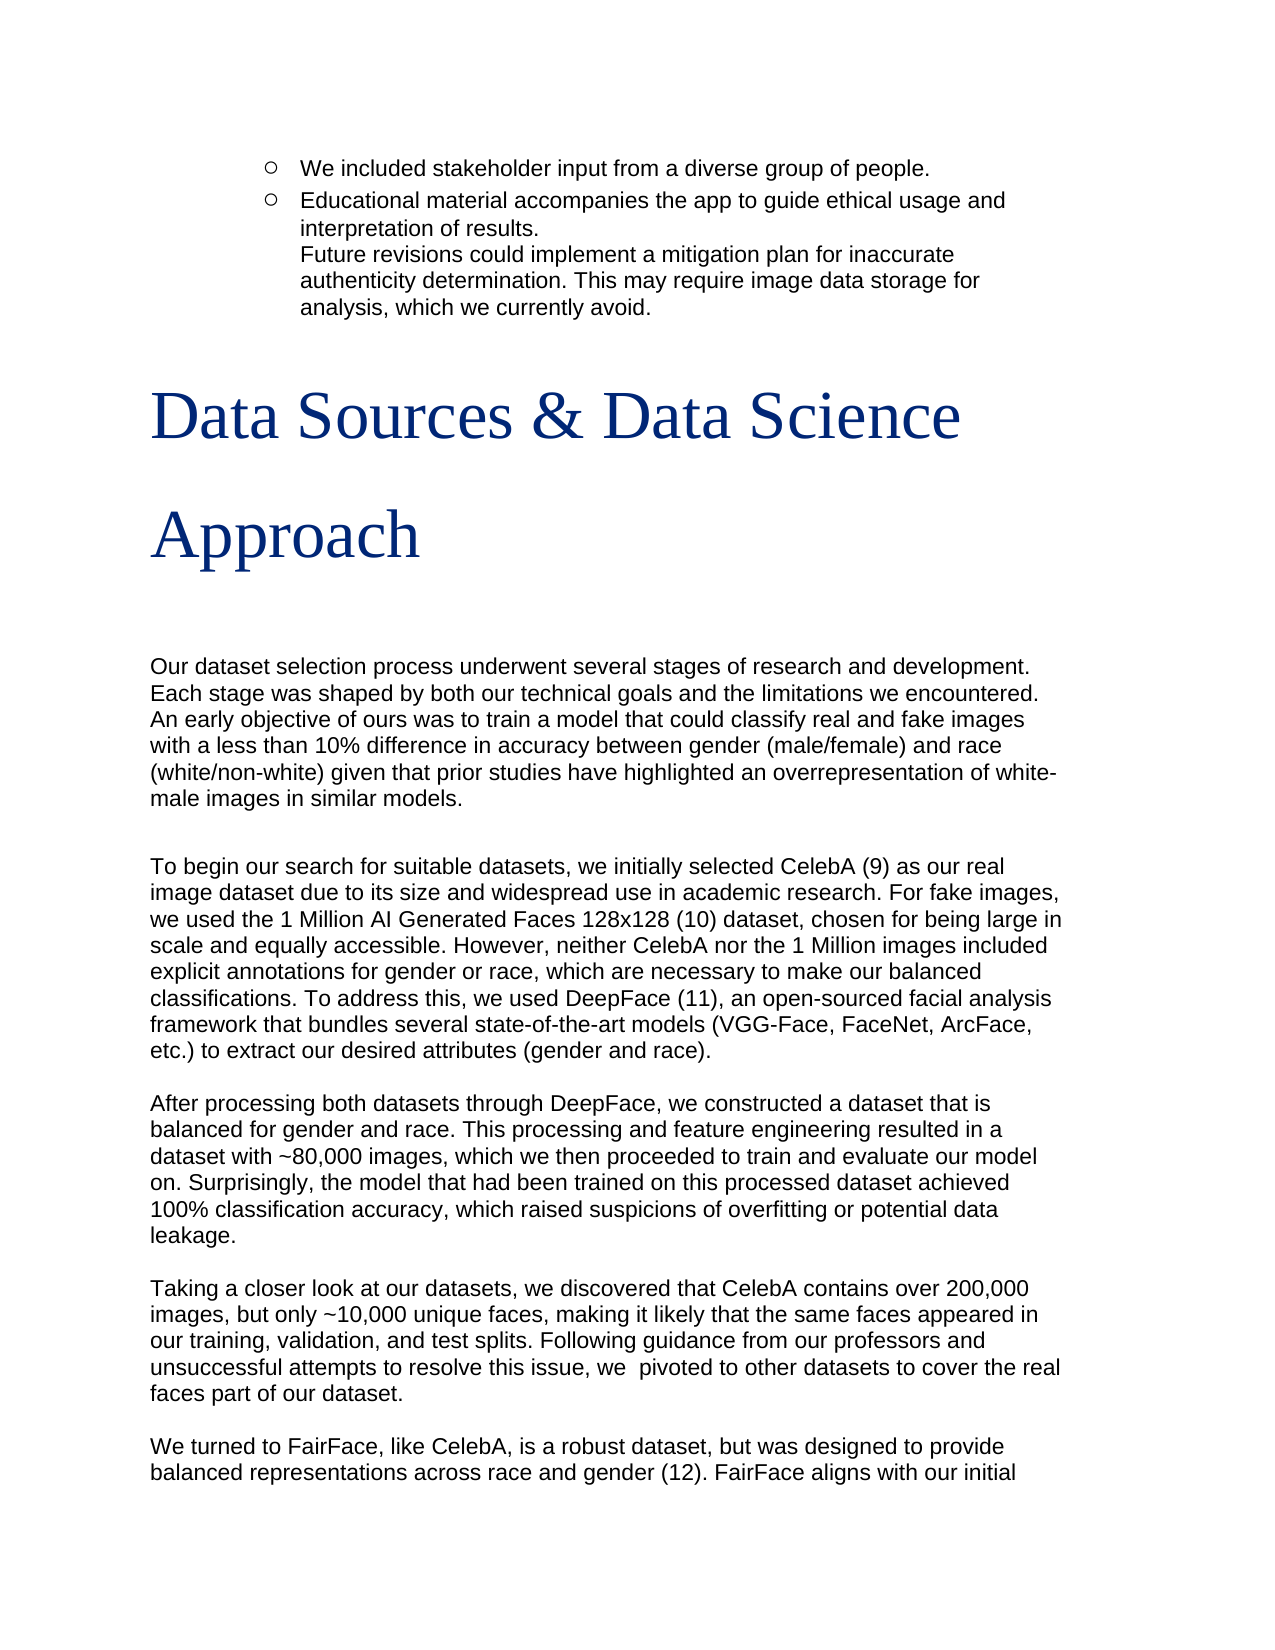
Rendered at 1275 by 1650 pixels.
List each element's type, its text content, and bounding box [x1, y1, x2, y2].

list Educational material accompanies the app to guide ethical usage and interpretation of results. Future revisions could implement a mitigation plan for inaccurate authenticity determination. This may require image data storage for analysis, which we currently avoid. [262, 182, 1064, 320]
list We included stakeholder input from a diverse group of people. [262, 150, 1064, 182]
subtitle Data Sources & Data Science Approach [150, 374, 1064, 572]
text Our dataset selection process underwent several stages of research and development. Each stage was shaped by both our technical goals and the limitations we encountered. An early objective of ours was to train a model that could classify real and fake images with a less than 10% difference in accuracy between gender (male/female) and race (white/non-white) given that prior studies have highlighted an overrepresentation of white-male images in similar models. [150, 653, 1064, 811]
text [150, 853, 1064, 1485]
